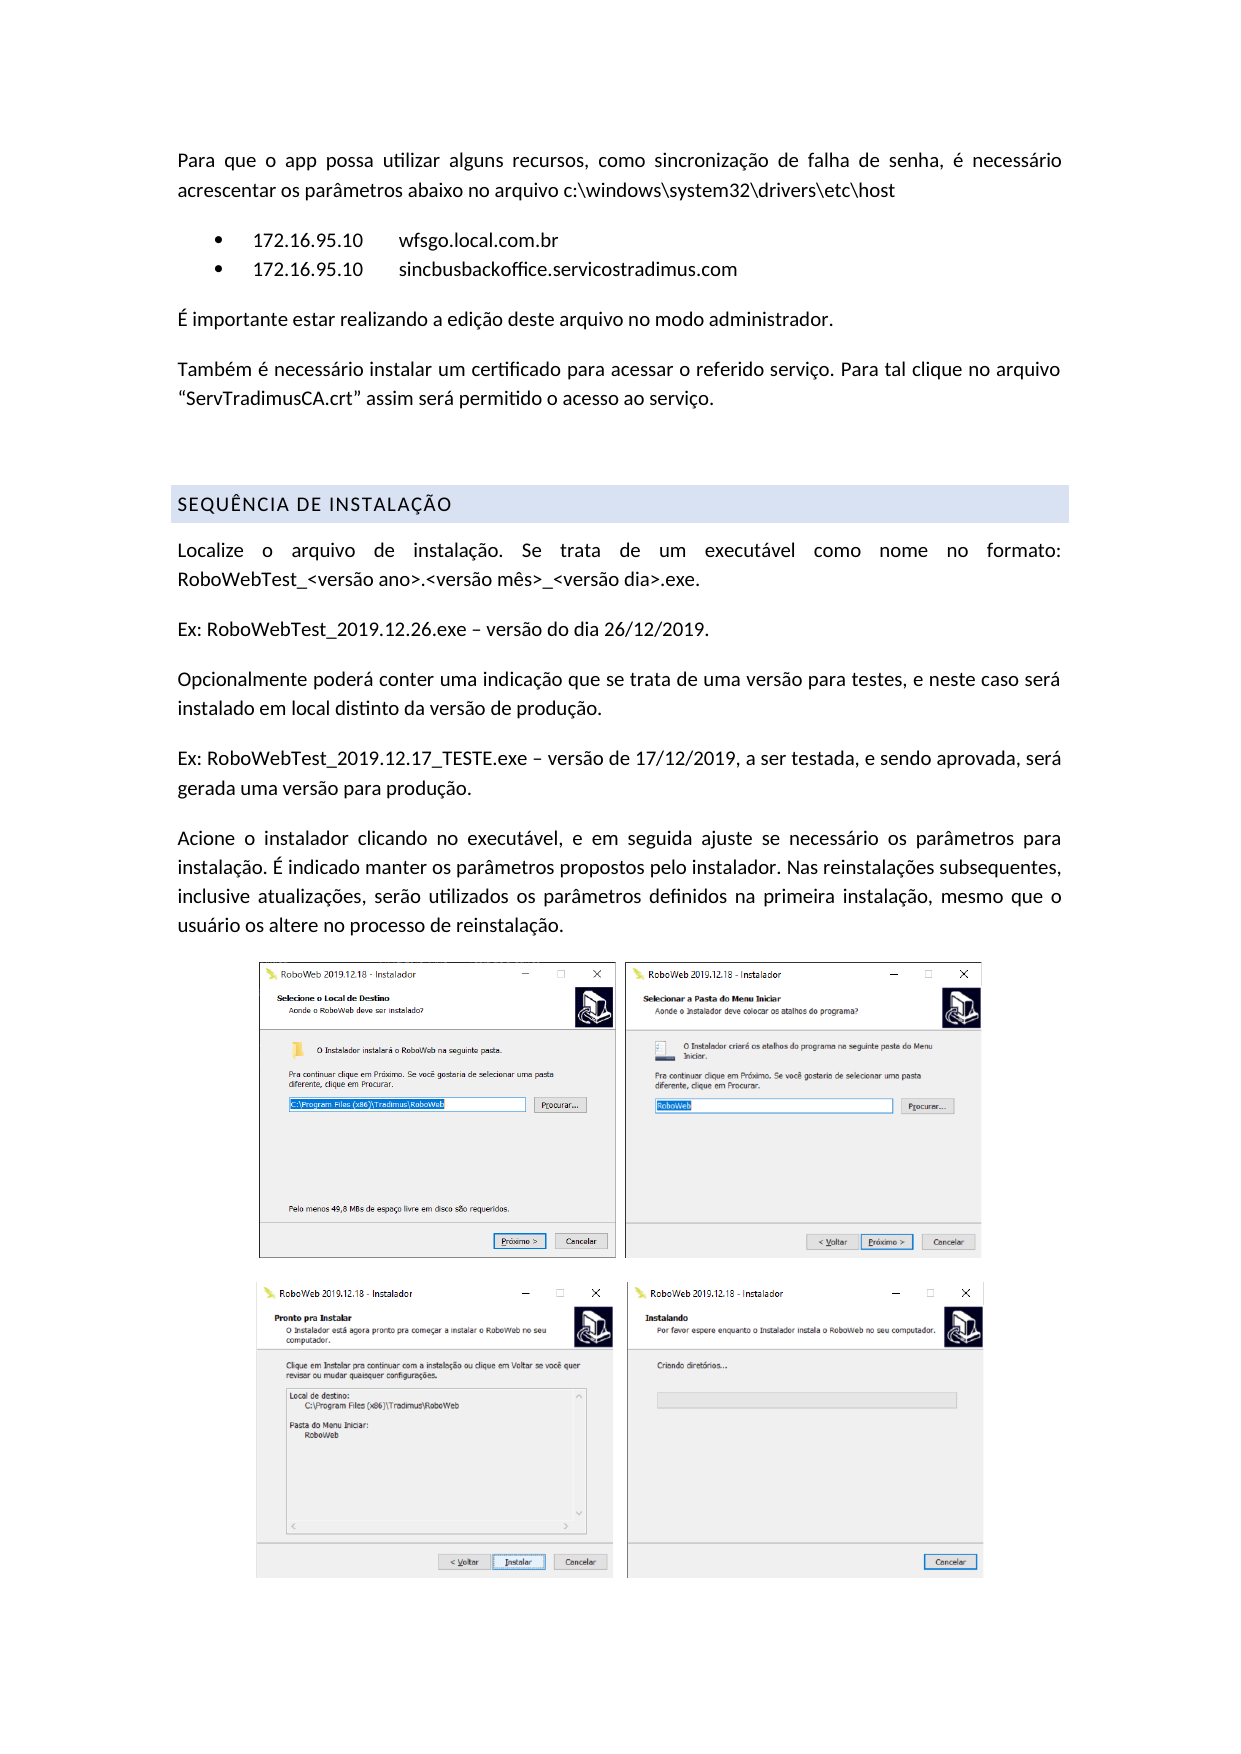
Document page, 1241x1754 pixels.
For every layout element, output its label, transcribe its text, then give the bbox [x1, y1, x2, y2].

text É importante estar realizando a edição deste arquivo no modo administrador. [177, 306, 1063, 331]
picture [256, 1282, 613, 1578]
list 172.16.95.10 wfsgo.local.com.br [215, 227, 1063, 252]
text Ex: RoboWebTest_2019.12.26.exe – versão do dia 26/12/2019. [177, 616, 1063, 642]
text Para que o app possa utilizar alguns recursos, como sincronização de falha de senha, é necessário acrescentar os parâmetros abaixo no arquivo c:\windows\system32\drivers\etc\host [177, 148, 1063, 202]
text Opcionalmente poderá conter uma indicação que se trata de uma versão para testes, e neste caso será instalado em local distinto da versão de produção. [177, 666, 1063, 721]
list 172.16.95.10 sincbusbackoffice.servicostradimus.com [215, 256, 1063, 281]
text Acione o instalador clicando no executável, e em seguida ajuste se necessário os parâmetros para instalação. É indicado manter os parâmetros propostos pelo instalador. Nas reinstalações subsequentes, inclusive atualizações, serão utilizados os parâmetros definidos na primeira instalação, mesmo que o usuário os altere no processo de reinstalação. [177, 825, 1063, 938]
text Também é necessário instalar um certificado para acessar o referido serviço. Para tal clique no arquivo “ServTradimusCA.crt” assim será permitido o acesso ao serviço. [177, 356, 1063, 411]
text Localize o arquivo de instalação. Se trata de um executável como nome no formato: RoboWebTest_<versão ano>.<versão mês>_<versão dia>.exe. [177, 537, 1063, 592]
subtitle SEQUÊNCIA de Instalação [177, 491, 1063, 517]
picture [627, 1282, 984, 1578]
text Ex: RoboWebTest_2019.12.17_TESTE.exe – versão de 17/12/2019, a ser testada, e sendo aprovada, será gerada uma versão para produção. [177, 746, 1063, 800]
picture [625, 962, 982, 1258]
picture [259, 962, 616, 1258]
